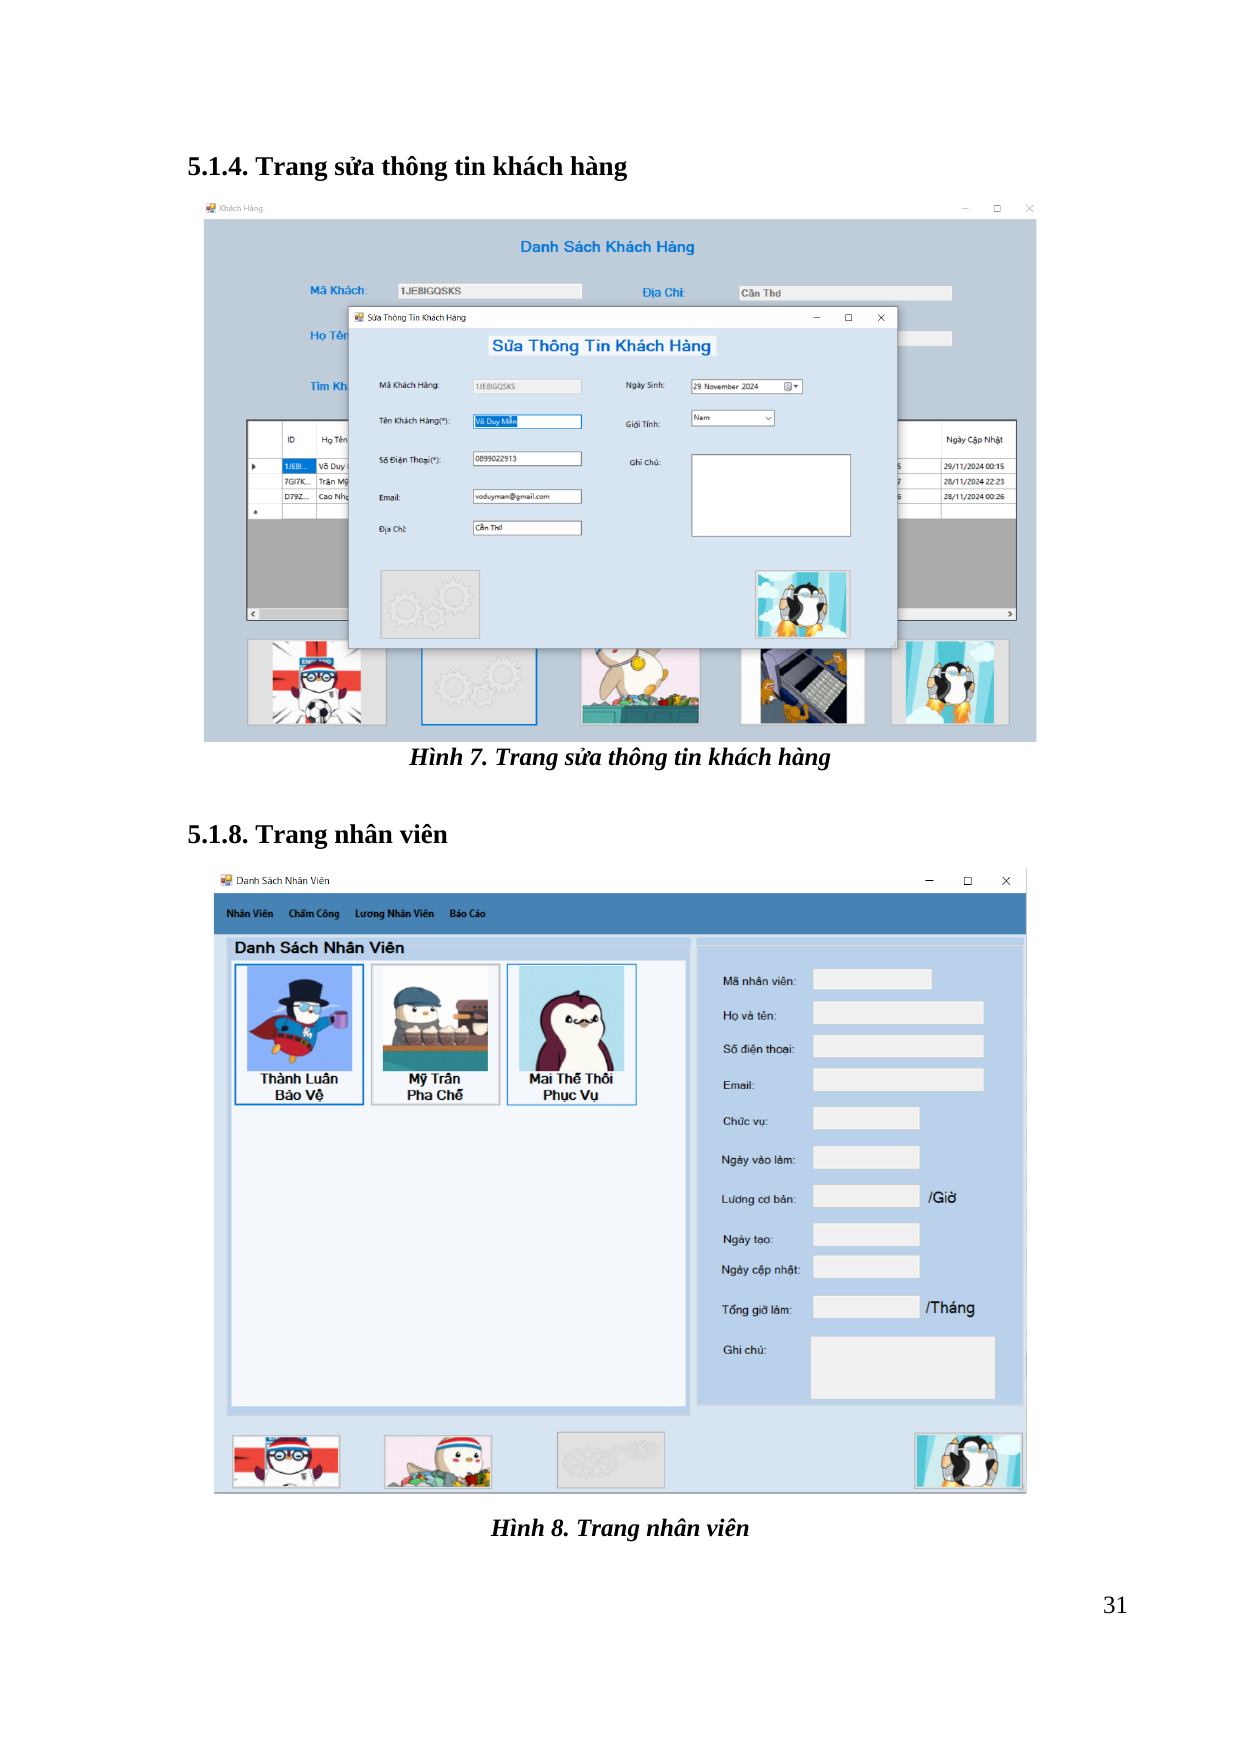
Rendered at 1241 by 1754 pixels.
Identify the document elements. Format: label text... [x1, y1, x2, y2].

picture [203, 200, 1037, 742]
text Hình 8. Trang nhân viên [112, 1513, 1128, 1541]
text Hình 7. Trang sửa thông tin khách hàng [112, 742, 1128, 771]
picture [213, 868, 1027, 1494]
text 5.1.8. Trang nhân viên [112, 818, 1128, 849]
text 5.1.4. Trang sửa thông tin khách hàng [112, 150, 1128, 181]
